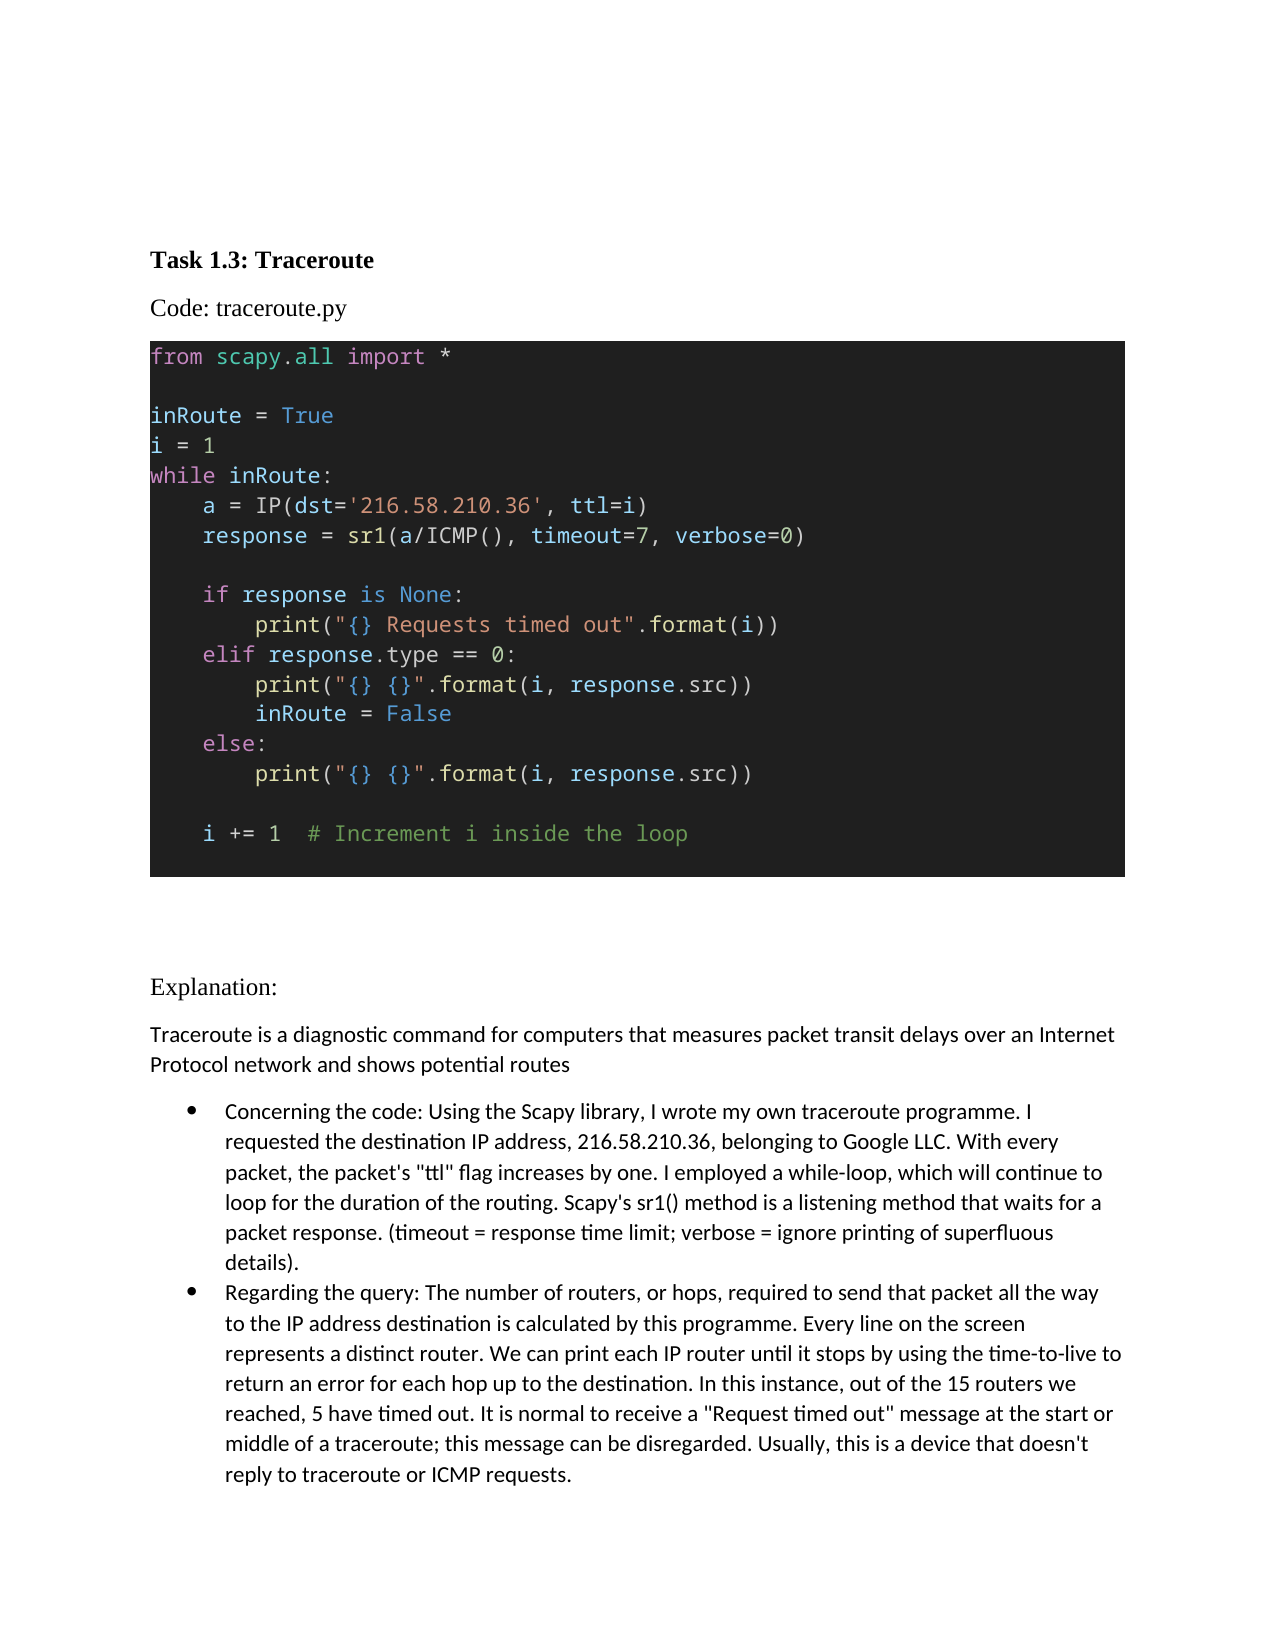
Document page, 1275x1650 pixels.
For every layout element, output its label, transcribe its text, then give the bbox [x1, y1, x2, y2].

text from scapy.all import * [150, 341, 1125, 371]
text a = IP(dst='216.58.210.36', ttl=i) [150, 490, 1125, 519]
text print("{} Requests timed out".format(i)) [150, 609, 1125, 639]
text Explanation: [150, 972, 1125, 1001]
text Code: traceroute.py [150, 293, 1125, 322]
text Traceroute is a diagnostic command for computers that measures packet transit delays over an Internet Protocol network and shows potential routes [150, 1020, 1125, 1078]
text else: [150, 728, 1125, 758]
text print("{} {}".format(i, response.src)) [150, 758, 1125, 788]
text elif response.type == 0: [150, 639, 1125, 668]
text while inRoute: [150, 460, 1125, 490]
text i = 1 [150, 430, 1125, 460]
text if response is None: [150, 579, 1125, 609]
list Regarding the query: The number of routers, or hops, required to send that packet all the way to the IP address destination is calculated by this programme. Every line on the screen represents a distinct router. We can print each IP router until it stops by using the time-to-live to return an error for each hop up to the destination. In this instance, out of the 15 routers we reached, 5 have timed out. It is normal to receive a "Request timed out" message at the start or middle of a traceroute; this message can be disregarded. Usually, this is a device that doesn't reply to traceroute or ICMP requests. [187, 1278, 1125, 1488]
text inRoute = False [150, 698, 1125, 728]
text Task 1.3: Traceroute [150, 245, 1125, 274]
text i += 1 # Increment i inside the loop [150, 817, 1125, 847]
list Concerning the code: Using the Scapy library, I wrote my own traceroute programme. I requested the destination IP address, 216.58.210.36, belonging to Google LLC. With every packet, the packet's "ttl" flag increases by one. I employed a while-loop, which will continue to loop for the duration of the routing. Scapy's sr1() method is a listening method that waits for a packet response. (timeout = response time limit; verbose = ignore printing of superfluous details). [187, 1097, 1125, 1276]
text print("{} {}".format(i, response.src)) [150, 668, 1125, 698]
text inRoute = True [150, 400, 1125, 430]
text response = sr1(a/ICMP(), timeout=7, verbose=0) [150, 519, 1125, 549]
